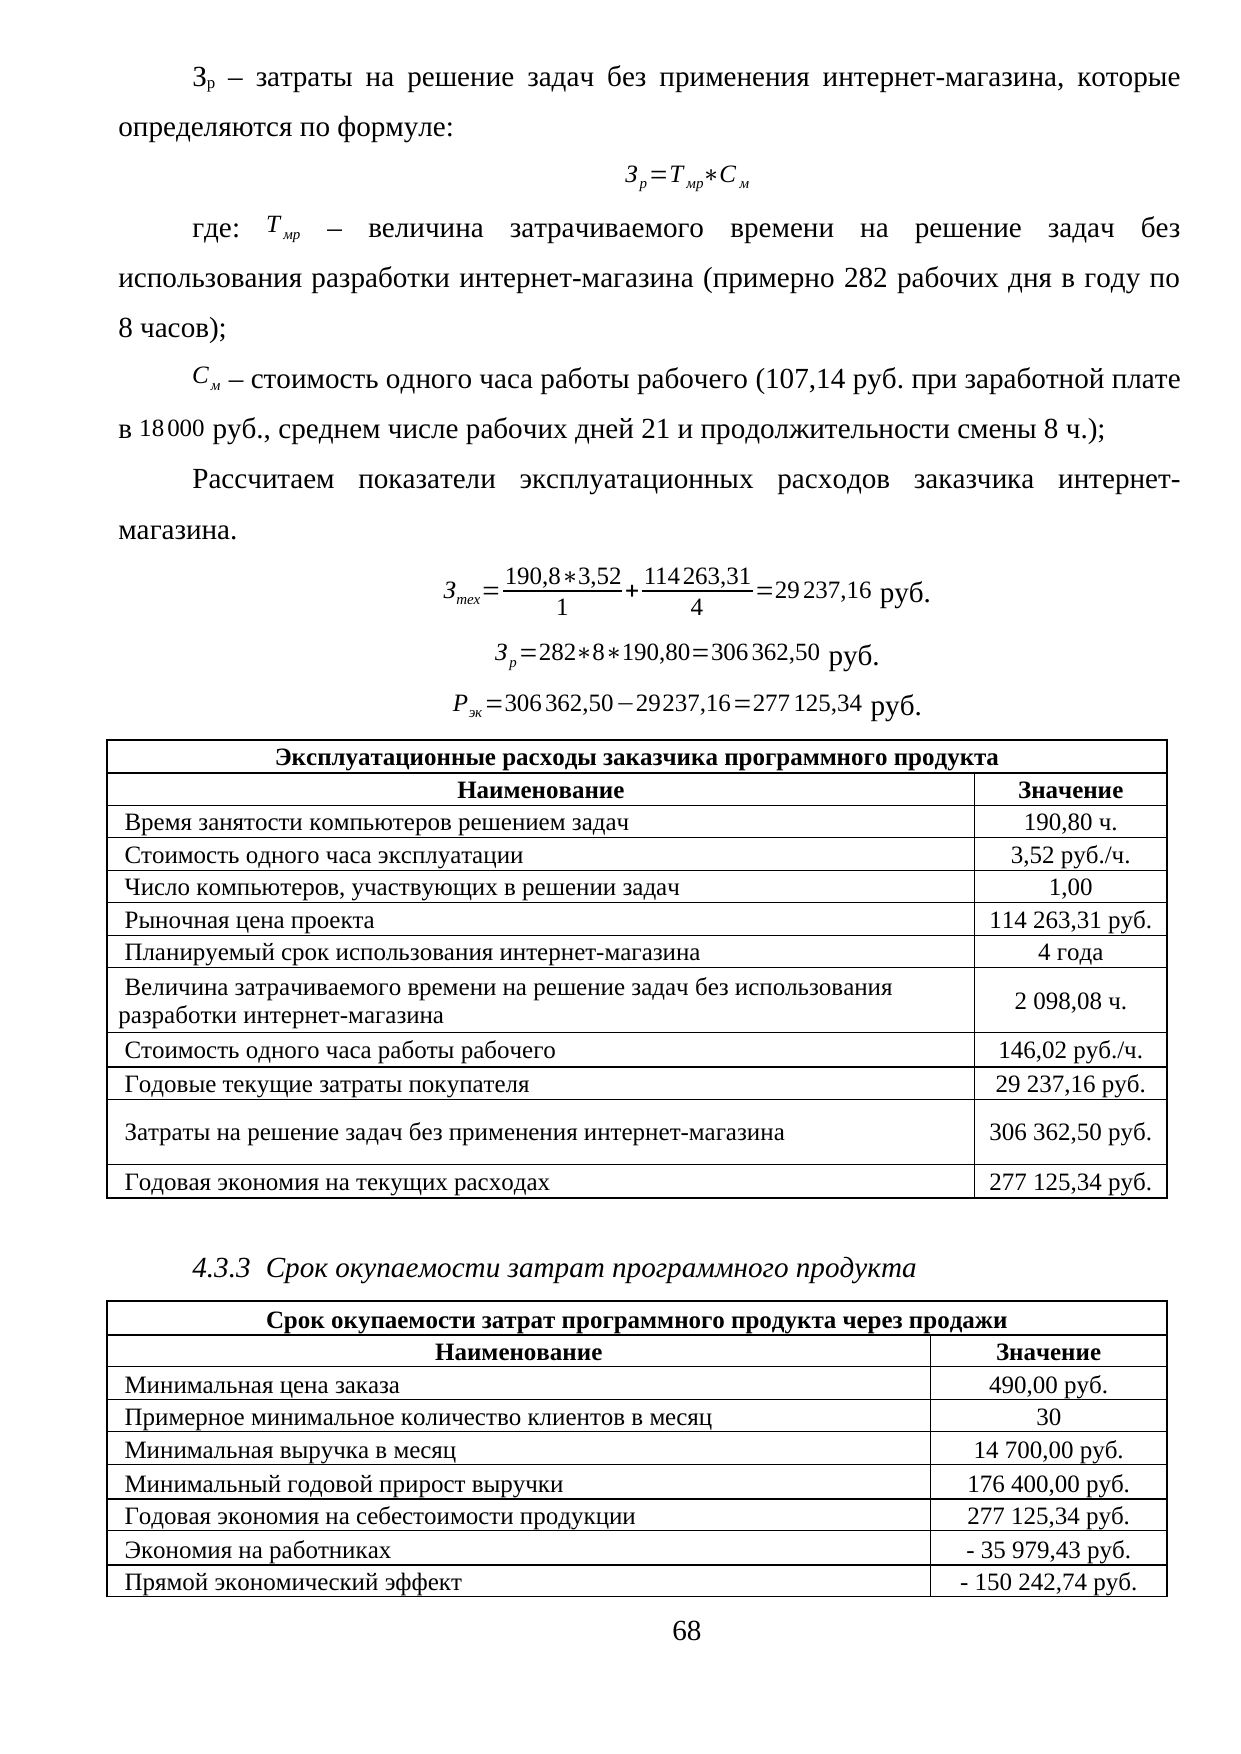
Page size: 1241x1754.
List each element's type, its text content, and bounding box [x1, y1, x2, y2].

table_cell 3,52 руб./ч. [975, 838, 1166, 870]
table_cell 114 263,31 руб. [975, 903, 1166, 935]
table_cell Наименование [108, 1336, 930, 1366]
table_cell 306 362,50 руб. [975, 1100, 1166, 1163]
table_header Срок окупаемости затрат программного продукта через продажи [108, 1302, 1166, 1334]
table_cell Число компьютеров, участвующих в решении задач [108, 871, 974, 902]
table_cell Минимальная цена заказа [108, 1367, 930, 1399]
table_cell Экономия на работниках [108, 1531, 930, 1564]
table_cell 146,02 руб./ч. [975, 1033, 1166, 1066]
table_header Эксплуатационные расходы заказчика программного продукта [108, 741, 1166, 772]
text 4.3.3 Срок окупаемости затрат программного продукта [118, 1250, 1181, 1283]
table_cell Наименование [108, 774, 974, 805]
table_cell - 150 242,74 руб. [931, 1566, 1166, 1596]
table_cell Затраты на решение задач без применения интернет-магазина [108, 1100, 974, 1163]
table_cell Стоимость одного часа работы рабочего [108, 1033, 974, 1066]
table_cell Время занятости компьютеров решением задач [108, 806, 974, 837]
table_cell 2 098,08 ч. [975, 968, 1166, 1032]
text где: – величина затрачиваемого времени на решение задач без использования разработки интернет-магазина (примерно 282 рабочих дня в году по 8 часов); [118, 210, 1181, 344]
table_cell Величина затрачиваемого времени на решение задач без использования разработки интернет-магазина [108, 968, 974, 1032]
table_cell Годовые текущие затраты покупателя [108, 1068, 974, 1098]
table_cell Планируемый срок использования интернет-магазина [108, 936, 974, 967]
table_cell Стоимость одного часа эксплуатации [108, 838, 974, 870]
table_cell Минимальный годовой прирост выручки [108, 1465, 930, 1497]
table_cell Значение [931, 1336, 1166, 1366]
table_cell Прямой экономический эффект [108, 1566, 930, 1596]
table_cell 277 125,34 руб. [975, 1165, 1166, 1197]
table_cell 30 [931, 1400, 1166, 1431]
table_cell 190,80 ч. [975, 806, 1166, 837]
text Рассчитаем показатели эксплуатационных расходов заказчика интернет-магазина. [118, 462, 1181, 545]
table_cell Рыночная цена проекта [108, 903, 974, 935]
table_cell 490,00 руб. [931, 1367, 1166, 1399]
table_cell 14 700,00 руб. [931, 1432, 1166, 1464]
text руб. [118, 638, 1181, 671]
table_cell Минимальная выручка в месяц [108, 1432, 930, 1464]
table_cell 277 125,34 руб. [931, 1500, 1166, 1530]
table_cell 4 года [975, 936, 1166, 967]
table_cell 176 400,00 руб. [931, 1465, 1166, 1497]
table_cell 29 237,16 руб. [975, 1068, 1166, 1098]
text руб. [118, 688, 1181, 722]
table_cell Значение [975, 774, 1166, 805]
text руб. [118, 562, 1181, 621]
text – стоимость одного часа работы рабочего (107,14 руб. при заработной плате в руб., среднем числе рабочих дней 21 и продолжительности смены 8 ч.); [118, 361, 1181, 445]
table_cell 1,00 [975, 871, 1166, 902]
table_cell Годовая экономия на текущих расходах [108, 1165, 974, 1197]
table_cell Примерное минимальное количество клиентов в месяц [108, 1400, 930, 1431]
table_cell Годовая экономия на себестоимости продукции [108, 1500, 930, 1530]
table_cell - 35 979,43 руб. [931, 1531, 1166, 1564]
text Зр – затраты на решение задач без применения интернет-магазина, которые определяются по формуле: [118, 59, 1181, 143]
